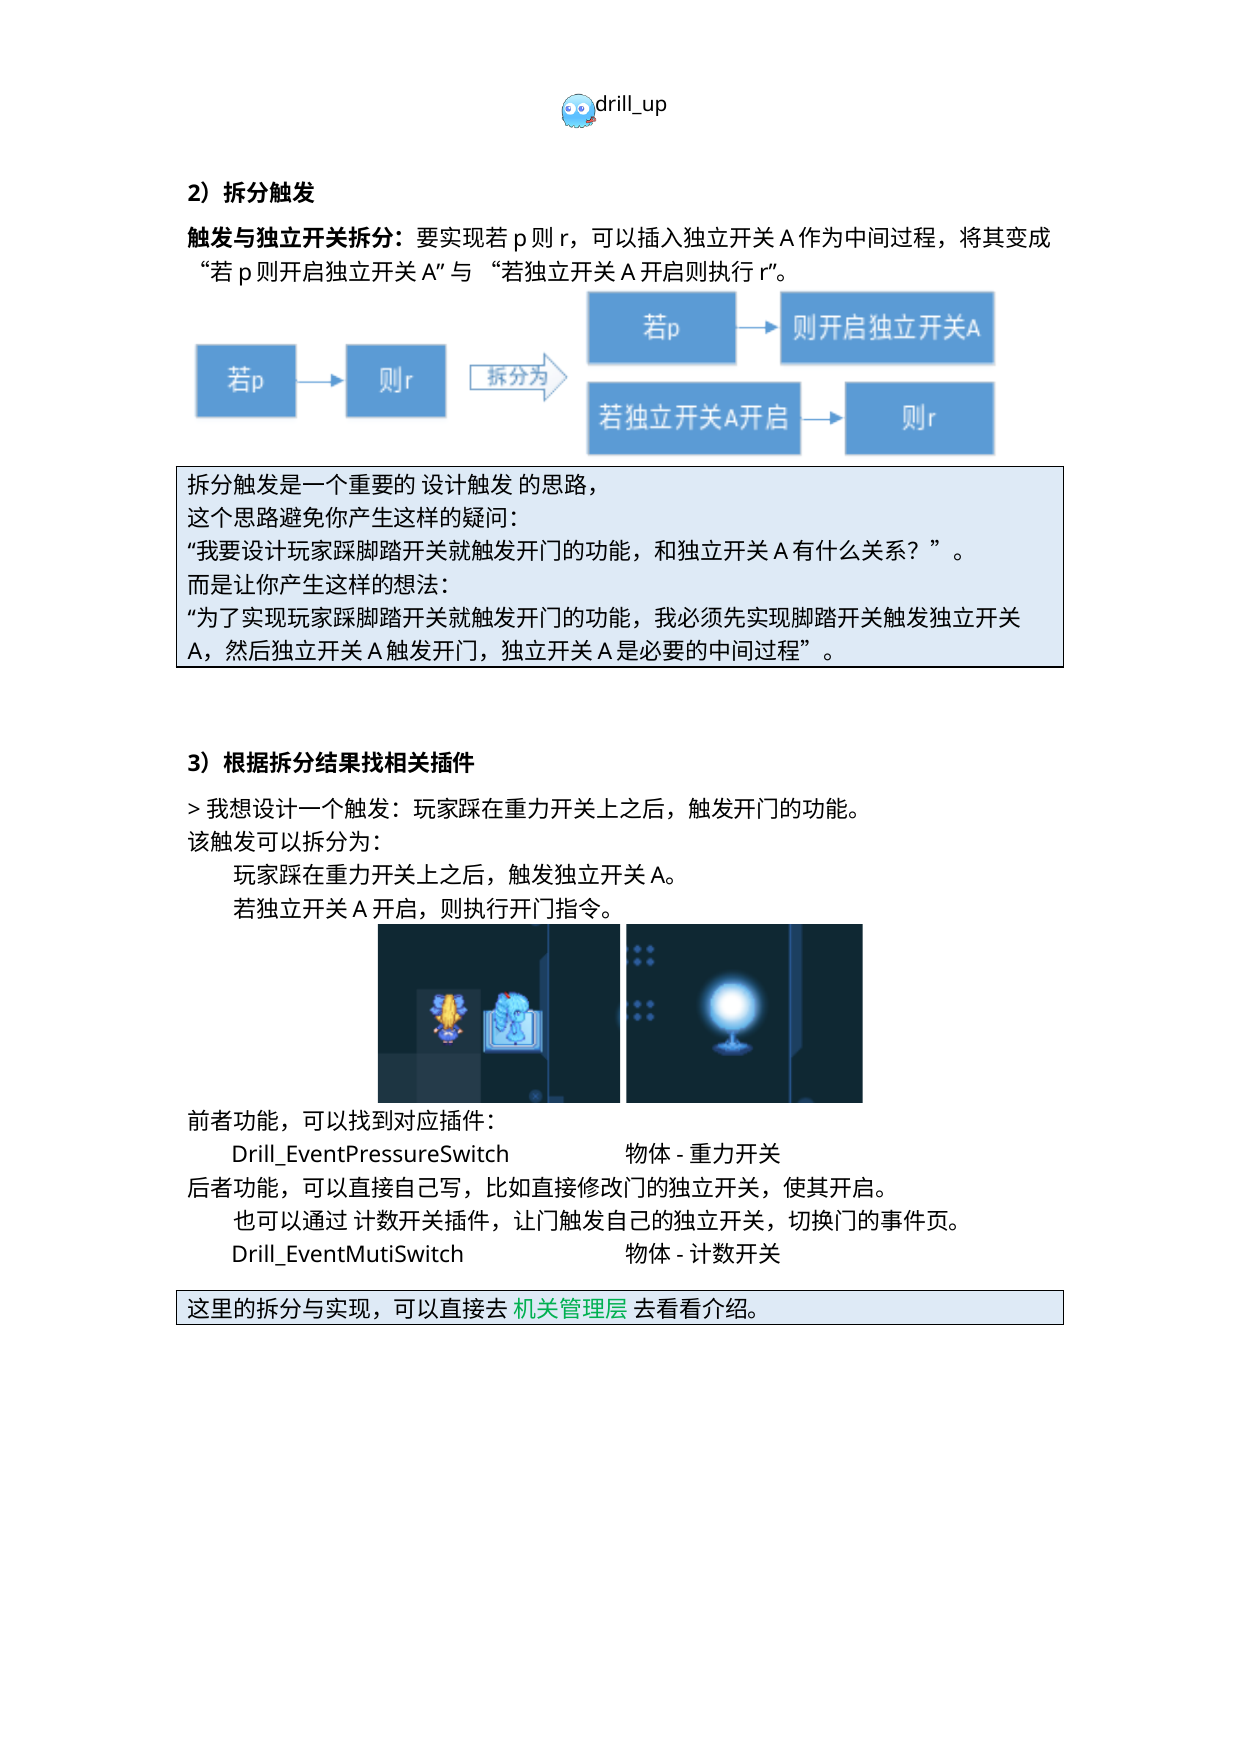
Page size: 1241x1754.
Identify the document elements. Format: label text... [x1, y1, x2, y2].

text 该触发可以拆分为： [187, 824, 1053, 857]
text 若独立开关A开启，则执行开门指令。 [187, 891, 1053, 924]
text 后者功能，可以直接自己写，比如直接修改门的独立开关，使其开启。 [187, 1169, 1053, 1203]
table_header 拆分触发是一个重要的 设计触发 的思路， 这个思路避免你产生这样的疑问： “我要设计玩家踩脚踏开关就触发开门的功能，和独立开关A有什么关系？”。 而是让你产生这样的想法： “为了实现玩家踩脚踏开关就触发开门的功能，我必须先实现脚踏开关触发独立开关A，然后独立开关A触发开门，独立开关A是必要的中间过程”。 [177, 467, 1063, 666]
picture [377, 924, 621, 1103]
text 玩家踩在重力开关上之后，触发独立开关A。 [187, 857, 1053, 891]
text 前者功能，可以找到对应插件： [187, 1103, 1053, 1136]
subtitle 2）拆分触发 [187, 174, 1053, 208]
subtitle 3）根据拆分结果找相关插件 [187, 745, 1053, 778]
text 触发与独立开关拆分：要实现若p则r，可以插入独立开关A作为中间过程，将其变成 “若p则开启独立开关A” 与 “若独立开关A开启则执行r”。 [187, 220, 1053, 287]
table_header 这里的拆分与实现，可以直接去 机关管理层 去看看介绍。 [177, 1291, 1063, 1324]
text Drill_EventMutiSwitch 物体 - 计数开关 [187, 1236, 1053, 1269]
picture [626, 924, 863, 1103]
picture [556, 88, 597, 130]
text > 我想设计一个触发：玩家踩在重力开关上之后，触发开门的功能。 [187, 791, 1053, 824]
text Drill_EventPressureSwitch 物体 - 重力开关 [187, 1136, 1053, 1169]
text 也可以通过 计数开关插件，让门触发自己的独立开关，切换门的事件页。 [187, 1203, 1053, 1236]
